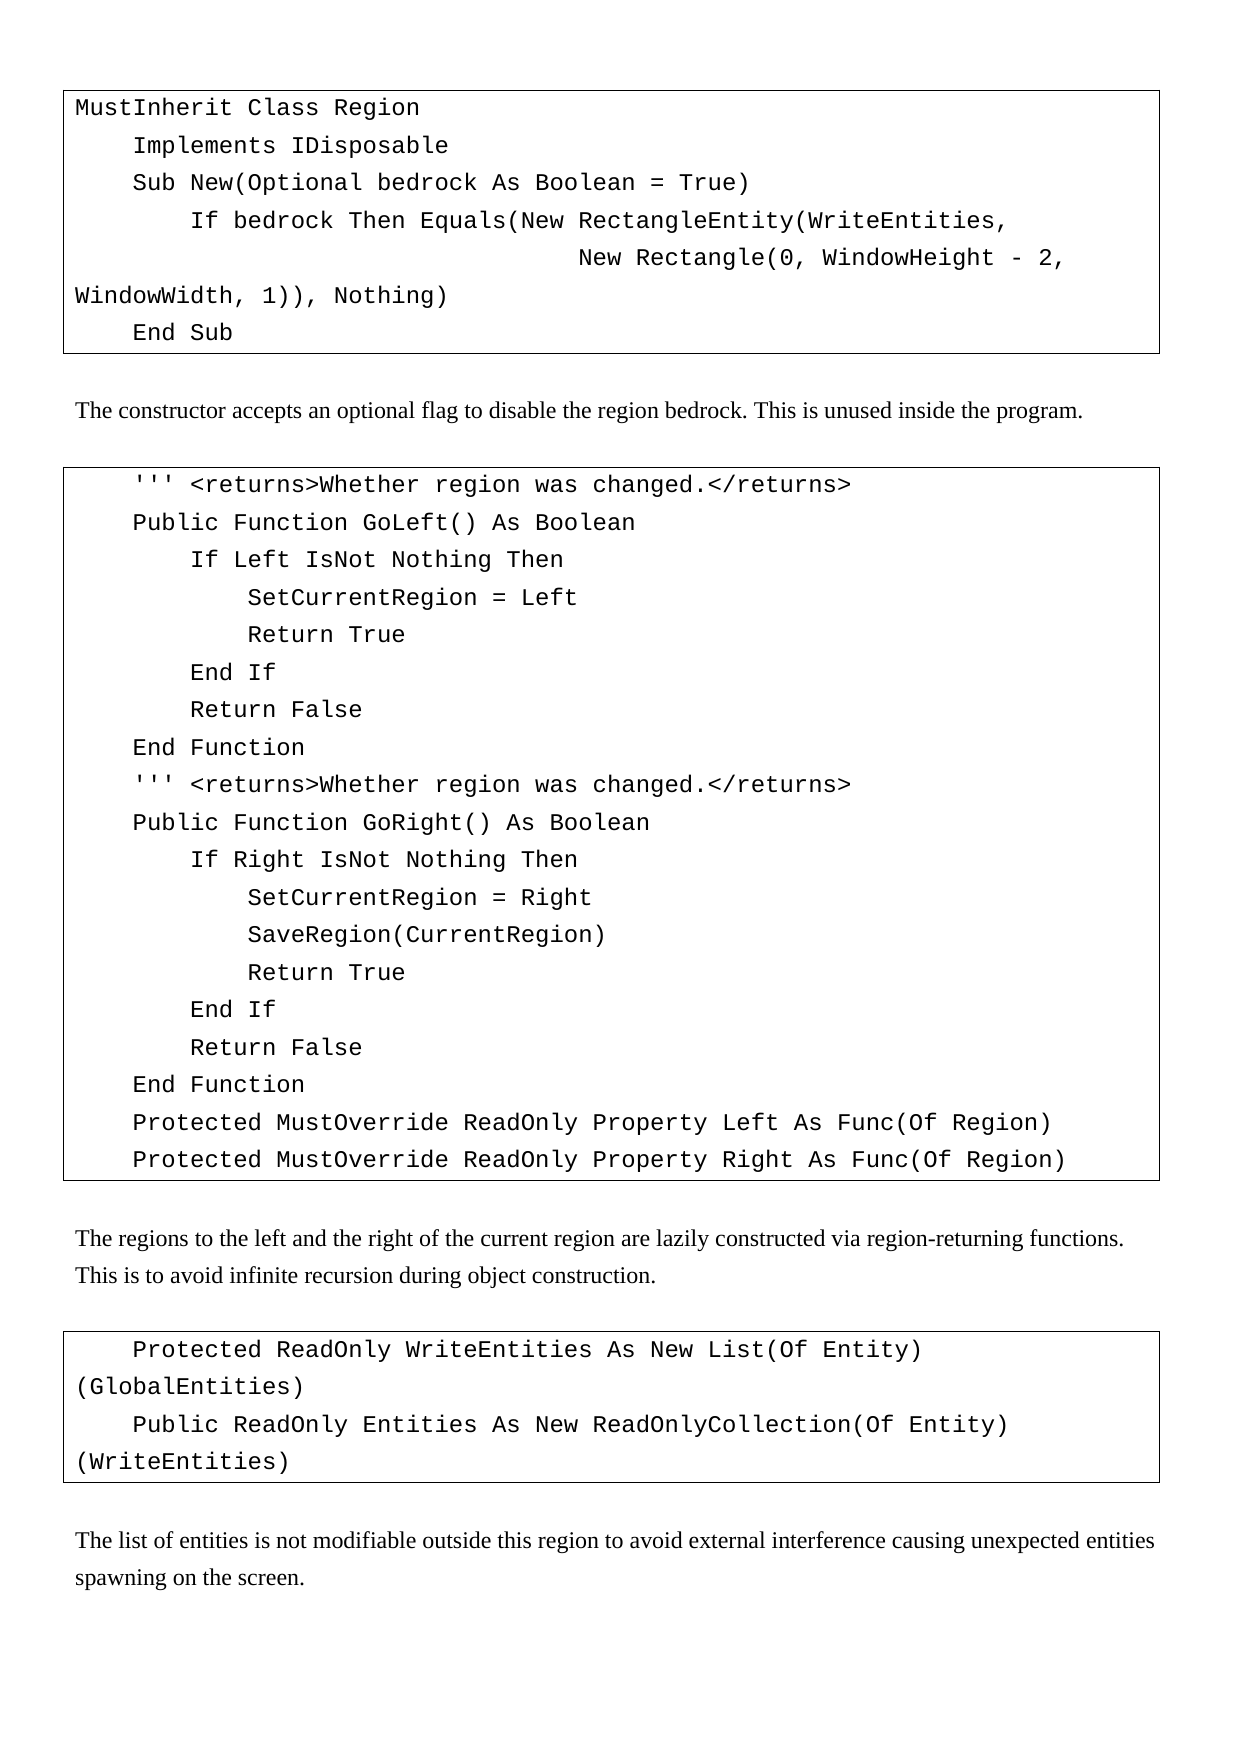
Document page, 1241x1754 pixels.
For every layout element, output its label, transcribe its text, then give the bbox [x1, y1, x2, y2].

text The regions to the left and the right of the current region are lazily constructed via region-returning functions. This is to avoid infinite recursion during object construction. [75, 1219, 1165, 1294]
text The constructor accepts an optional flag to disable the region bedrock. This is unused inside the program. [75, 392, 1165, 429]
text The list of entities is not modifiable outside this region to avoid external interference causing unexpected entities spawning on the screen. [75, 1521, 1165, 1596]
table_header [64, 91, 1159, 353]
table_header ''' <returns>Whether region was changed.</returns> Public Function GoLeft() As Boolean If Left IsNot Nothing Then SetCurrentRegion = Left Return True End If Return False End Function ''' <returns>Whether region was changed.</returns> Public Function GoRight() As Boolean If Right IsNot Nothing Then SetCurrentRegion = Right SaveRegion(CurrentRegion) Return True End If Return False End Function Protected MustOverride ReadOnly Property Left As Func(Of Region) Protected MustOverride ReadOnly Property Right As Func(Of Region) [64, 468, 1159, 1180]
table_header Protected ReadOnly WriteEntities As New List(Of Entity)(GlobalEntities) Public ReadOnly Entities As New ReadOnlyCollection(Of Entity)(WriteEntities) [64, 1332, 1159, 1482]
